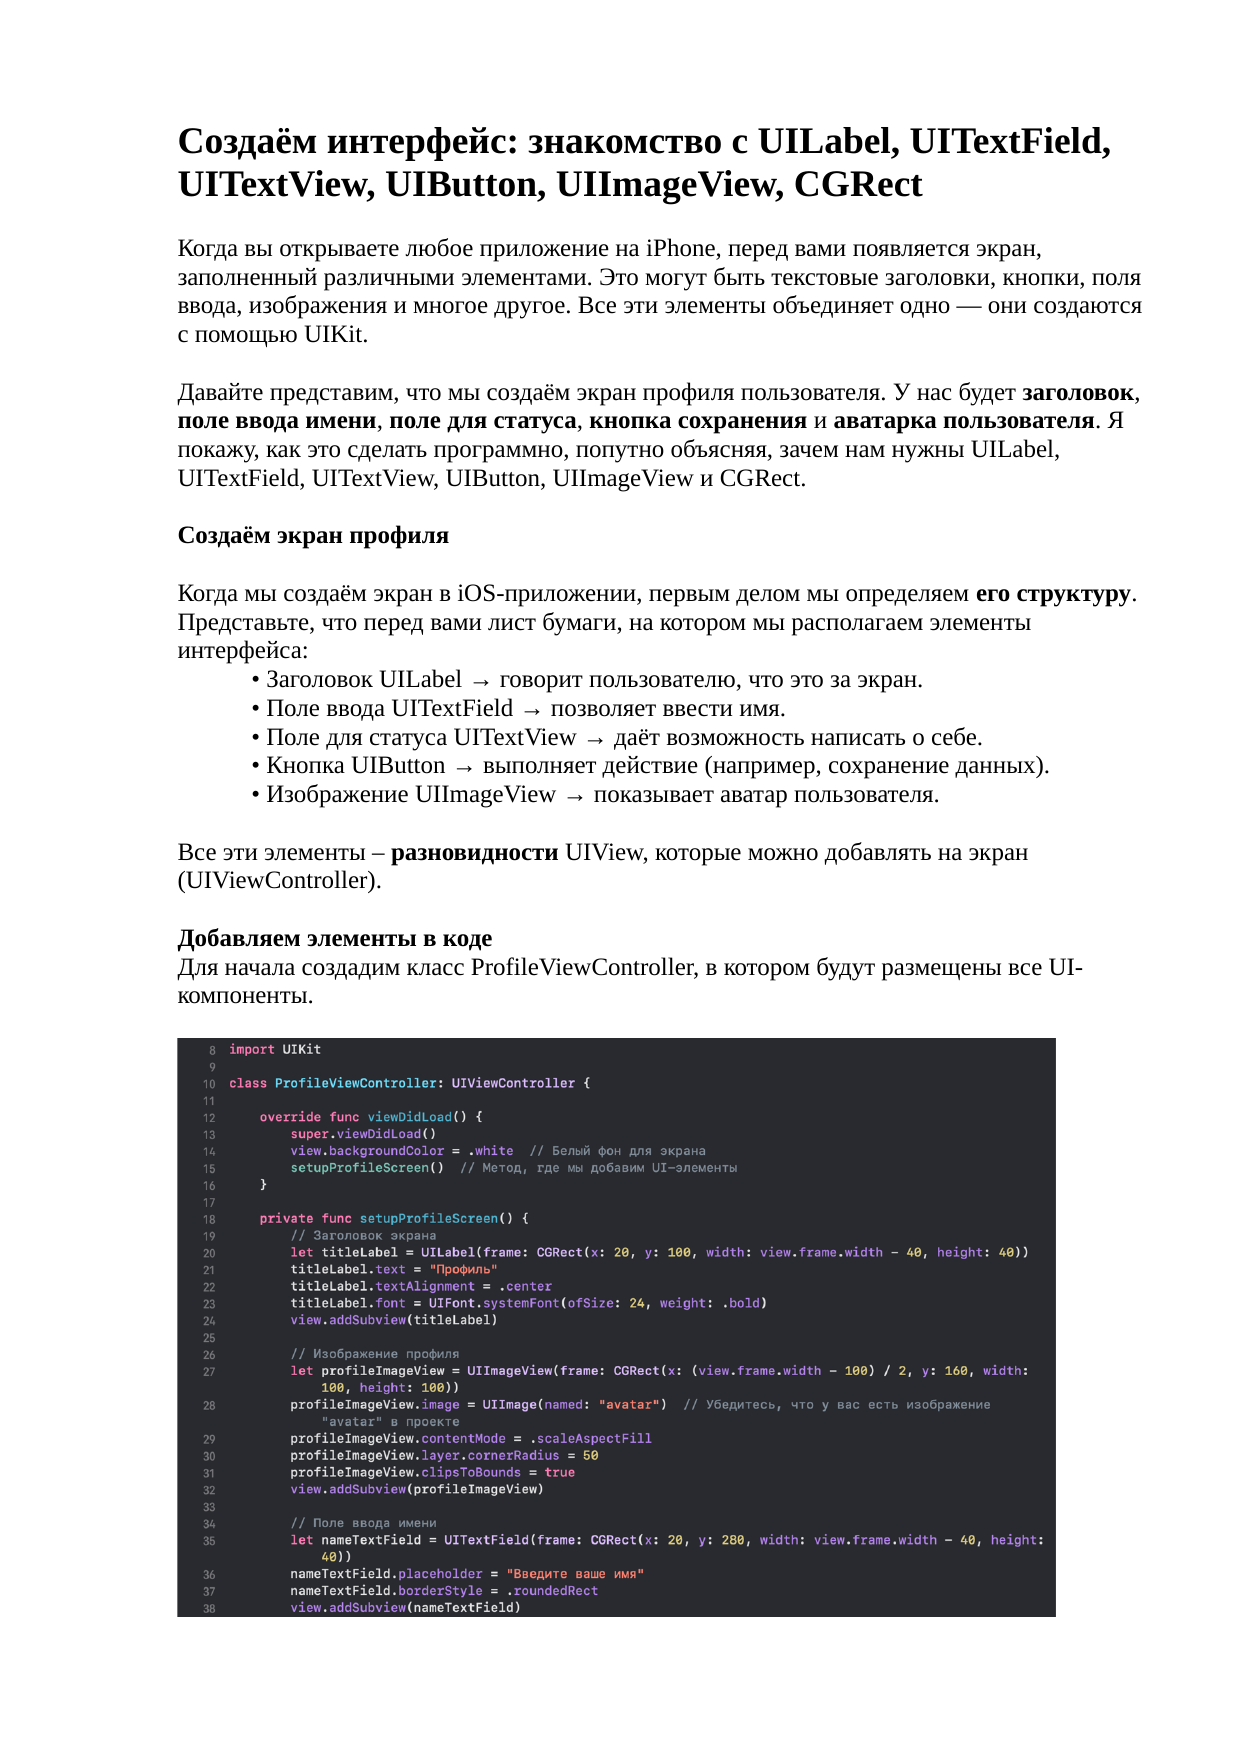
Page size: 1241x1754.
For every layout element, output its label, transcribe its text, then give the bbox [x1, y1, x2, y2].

text Для начала создадим класс ProfileViewController, в котором будут размещены все UI-компоненты. [177, 952, 1152, 1009]
text Добавляем элементы в коде [177, 923, 1152, 952]
text Все эти элементы – разновидности UIView, которые можно добавлять на экран (UIViewController). [177, 837, 1152, 894]
text • Изображение UIImageView → показывает аватар пользователя. [177, 779, 1152, 808]
text Создаём интерфейс: знакомство с UILabel, UITextField, UITextView, UIButton, UIImageView, CGRect [177, 118, 1152, 204]
text Давайте представим, что мы создаём экран профиля пользователя. У нас будет заголовок, поле ввода имени, поле для статуса, кнопка сохранения и аватарка пользователя. Я покажу, как это сделать программно, попутно объясняя, зачем нам нужны UILabel, UITextField, UITextView, UIButton, UIImageView и CGRect. [177, 377, 1152, 492]
text Создаём экран профиля [177, 521, 1152, 549]
picture [177, 1038, 1056, 1617]
text • Заголовок UILabel → говорит пользователю, что это за экран. [177, 664, 1152, 693]
text • Поле для статуса UITextView → даёт возможность написать о себе. [177, 722, 1152, 751]
text Когда мы создаём экран в iOS-приложении, первым делом мы определяем его структуру. Представьте, что перед вами лист бумаги, на котором мы располагаем элементы интерфейса: [177, 578, 1152, 664]
text Когда вы открываете любое приложение на iPhone, перед вами появляется экран, заполненный различными элементами. Это могут быть текстовые заголовки, кнопки, поля ввода, изображения и многое другое. Все эти элементы объединяет одно — они создаются с помощью UIKit. [177, 233, 1152, 348]
text • Поле ввода UITextField → позволяет ввести имя. [177, 693, 1152, 722]
text • Кнопка UIButton → выполняет действие (например, сохранение данных). [177, 751, 1152, 779]
